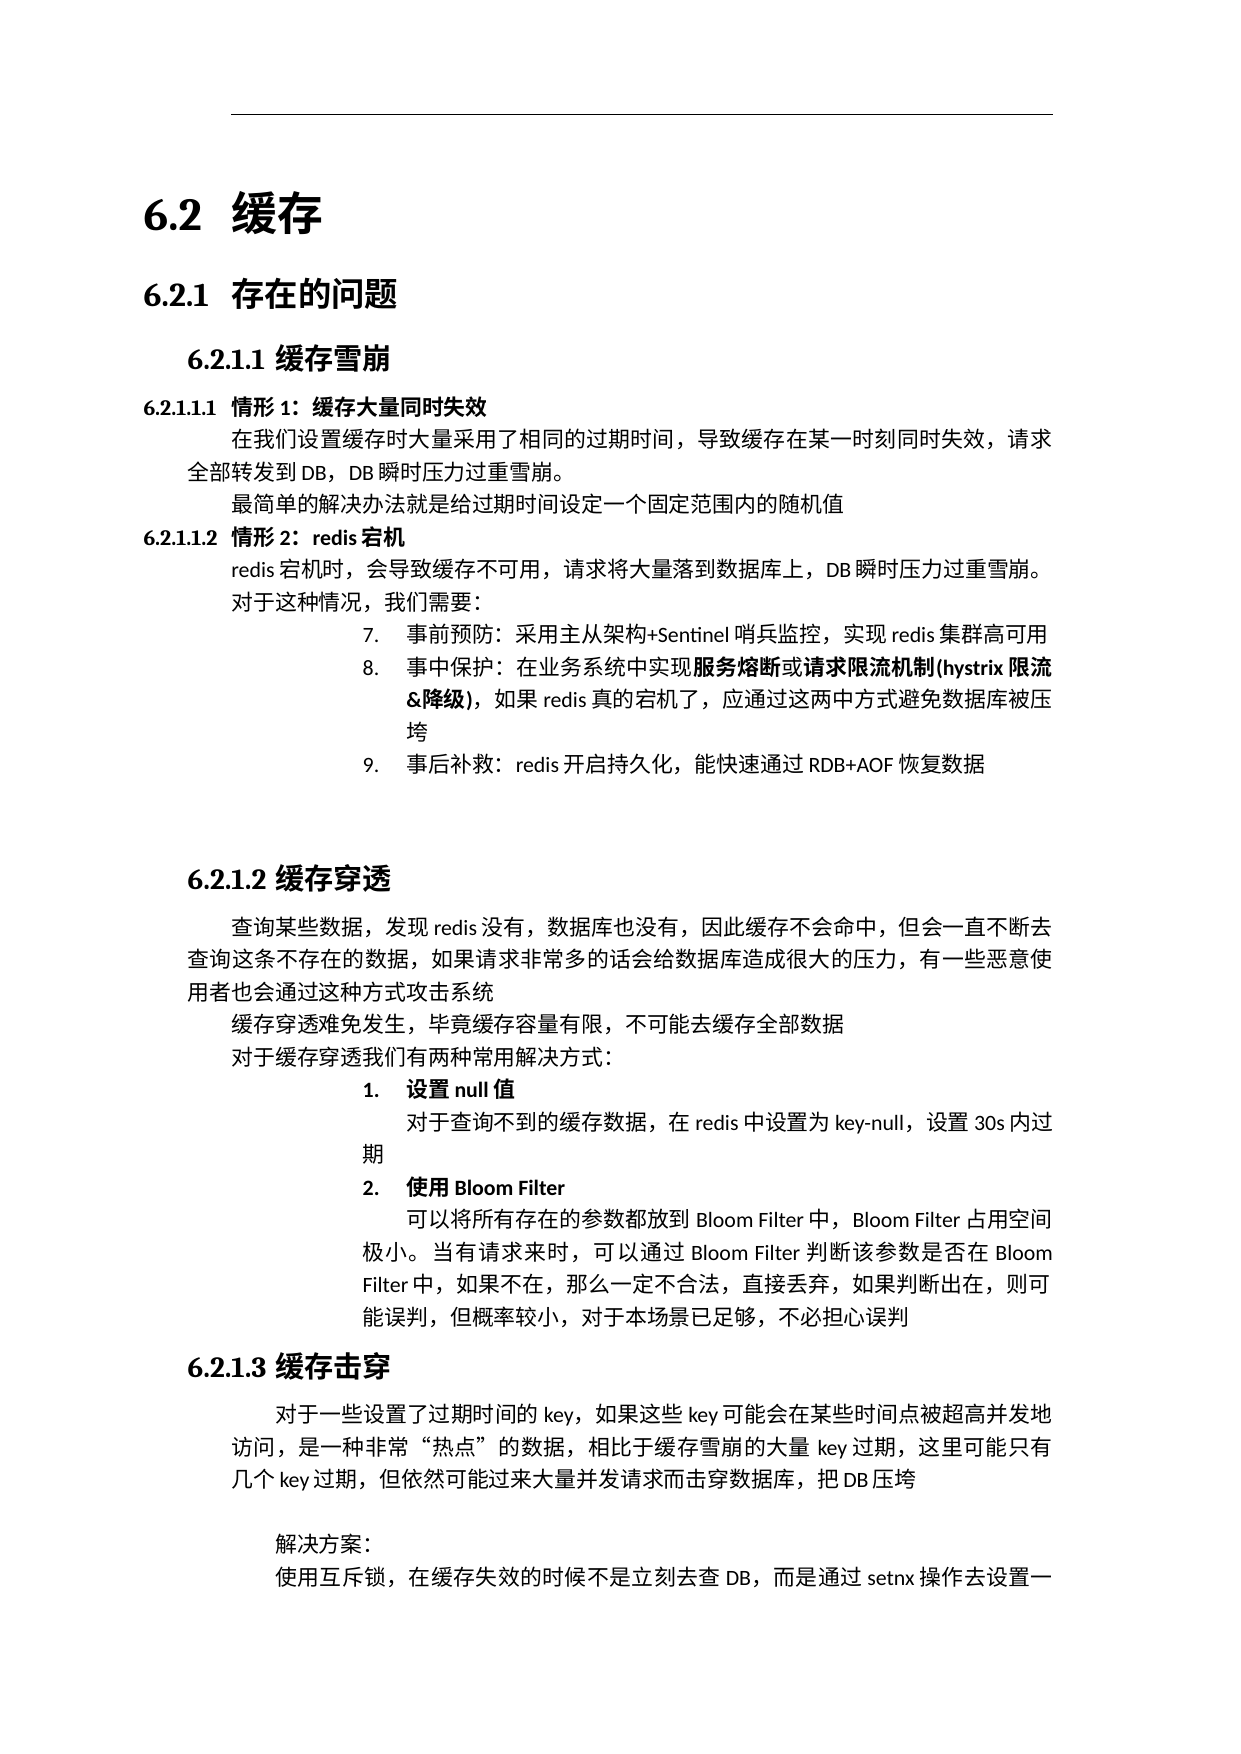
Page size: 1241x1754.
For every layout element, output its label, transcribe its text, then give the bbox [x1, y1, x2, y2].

text 缓存穿透 [187, 844, 1053, 909]
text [231, 1559, 1053, 1592]
text redis宕机时，会导致缓存不可用，请求将大量落到数据库上，DB瞬时压力过重雪崩。 [187, 552, 1053, 584]
text 对于查询不到的缓存数据，在redis中设置为key-null，设置30s内过期 [362, 1104, 1053, 1169]
text 缓存雪崩 [187, 324, 1053, 389]
text 缓存击穿 [187, 1332, 1053, 1397]
text 在我们设置缓存时大量采用了相同的过期时间，导致缓存在某一时刻同时失效，请求全部转发到DB，DB瞬时压力过重雪崩。 [187, 422, 1053, 487]
list 事中保护：在业务系统中实现服务熔断或请求限流机制(hystrix 限流&降级)，如果redis真的宕机了，应通过这两中方式避免数据库被压垮 [362, 649, 1053, 747]
list 解决方案： [231, 1527, 1053, 1559]
text 可以将所有存在的参数都放到Bloom Filter中，Bloom Filter占用空间极小。当有请求来时，可以通过Bloom Filter判断该参数是否在Bloom Filter中，如果不在，那么一定不合法，直接丢弃，如果判断出在，则可能误判，但概率较小，对于本场景已足够，不必担心误判 [362, 1202, 1053, 1332]
list 事前预防：采用主从架构+Sentinel哨兵监控，实现redis集群高可用 [362, 617, 1053, 649]
text 缓存穿透难免发生，毕竟缓存容量有限，不可能去缓存全部数据 [187, 1007, 1053, 1039]
list 事后补救：redis开启持久化，能快速通过RDB+AOF恢复数据 [362, 747, 1053, 779]
list 设置null值 [362, 1072, 1053, 1104]
list 使用Bloom Filter [362, 1169, 1053, 1202]
text 存在的问题 [143, 259, 1053, 324]
list 对于一些设置了过期时间的key，如果这些key可能会在某些时间点被超高并发地访问，是一种非常“热点”的数据，相比于缓存雪崩的大量key过期，这里可能只有几个key过期，但依然可能过来大量并发请求而击穿数据库，把DB压垮 [231, 1397, 1053, 1494]
text 最简单的解决办法就是给过期时间设定一个固定范围内的随机值 [187, 487, 1053, 519]
text 对于缓存穿透我们有两种常用解决方式： [187, 1039, 1053, 1072]
text 情形2：redis宕机 [143, 519, 1053, 552]
text 查询某些数据，发现redis没有，数据库也没有，因此缓存不会命中，但会一直不断去查询这条不存在的数据，如果请求非常多的话会给数据库造成很大的压力，有一些恶意使用者也会通过这种方式攻击系统 [187, 909, 1053, 1007]
text 情形1：缓存大量同时失效 [143, 389, 1053, 422]
text 对于这种情况，我们需要： [187, 584, 1053, 617]
text 缓存 [143, 162, 1053, 259]
